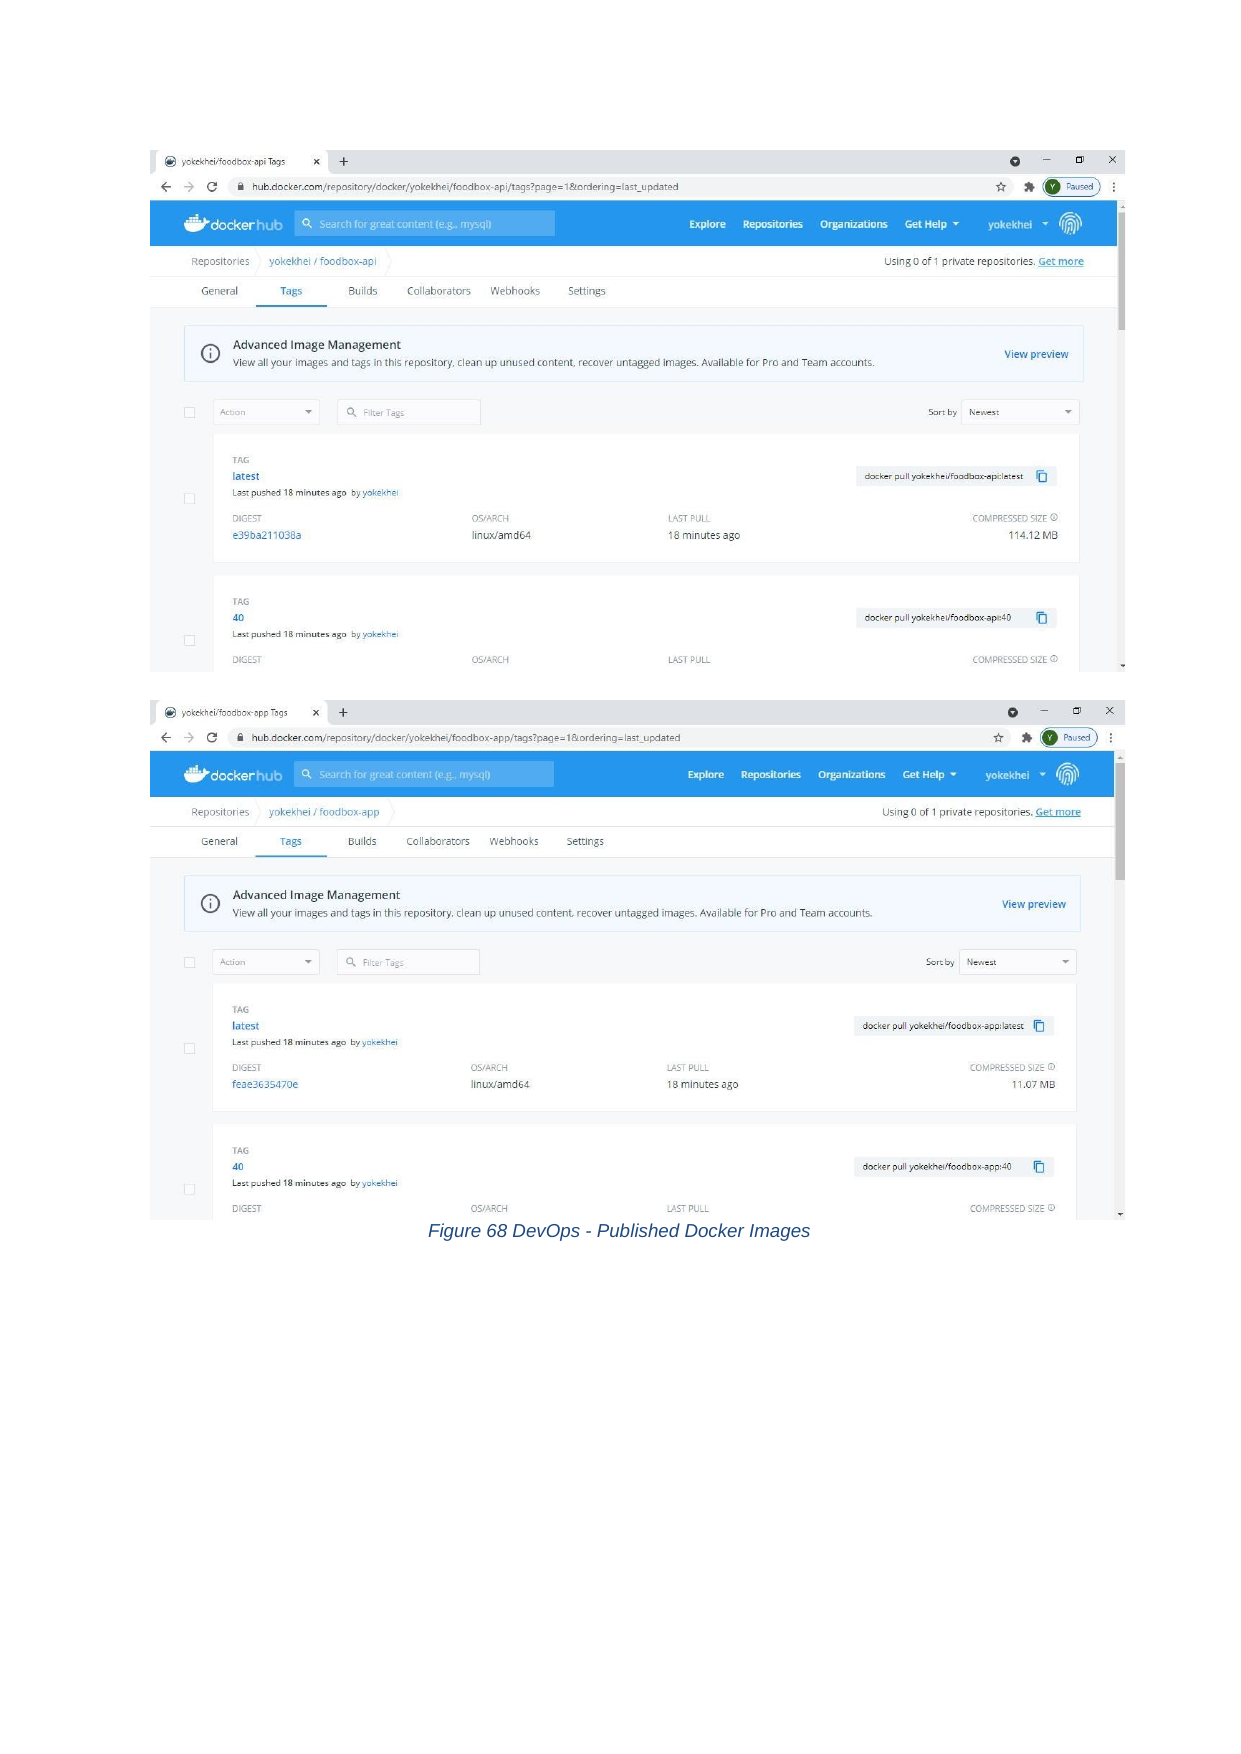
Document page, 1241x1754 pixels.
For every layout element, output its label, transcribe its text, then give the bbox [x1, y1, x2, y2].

text Figure 68 DevOps - Published Docker Images [150, 1220, 1090, 1241]
picture [150, 700, 1125, 1220]
picture [150, 150, 1125, 672]
